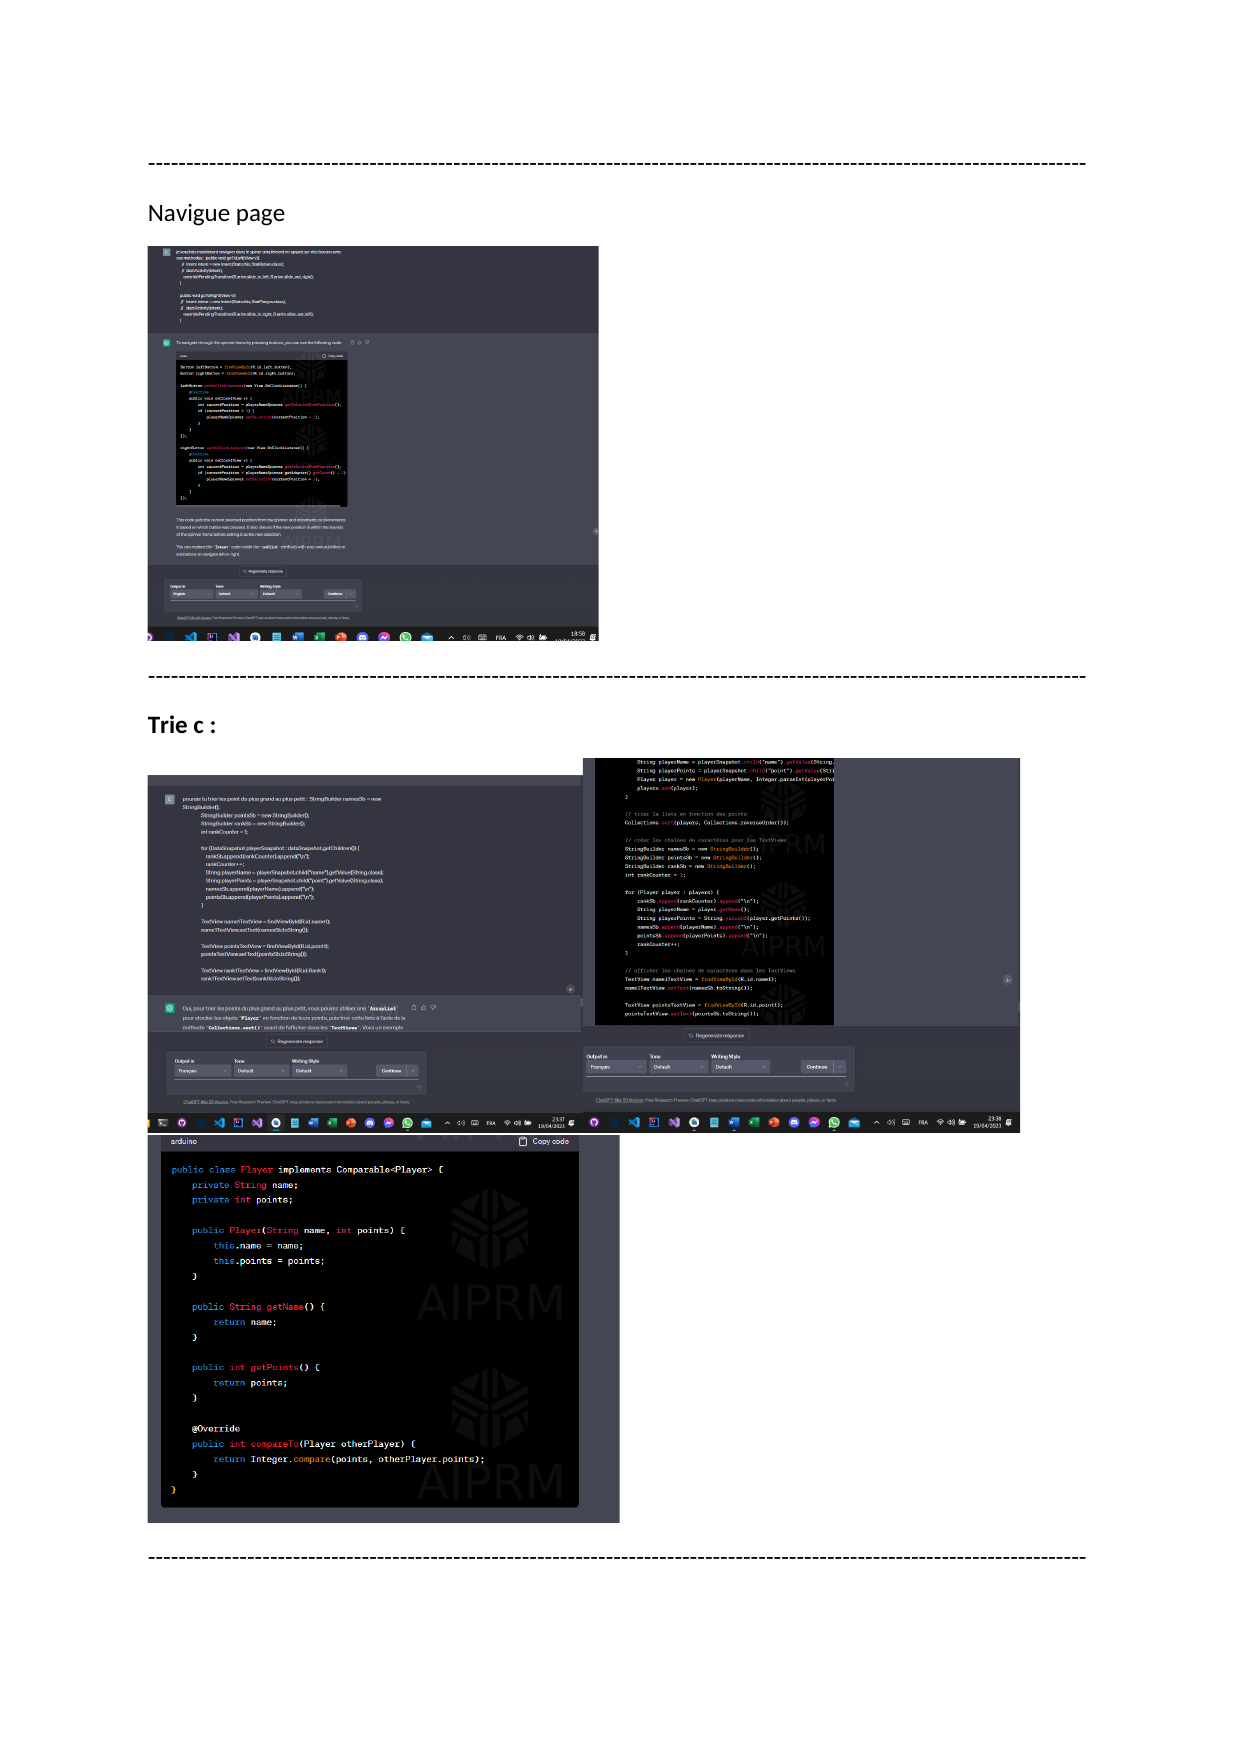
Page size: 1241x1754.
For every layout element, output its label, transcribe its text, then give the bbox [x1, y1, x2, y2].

picture [147, 1135, 620, 1523]
text --------------------------------------------------------------------------------------------------------------------------- [148, 148, 1093, 178]
text Trie c : [148, 709, 1093, 740]
text --------------------------------------------------------------------------------------------------------------------------- [148, 660, 1093, 690]
text Navigue page [148, 197, 1093, 228]
text --------------------------------------------------------------------------------------------------------------------------- [148, 1541, 1093, 1572]
picture [147, 246, 599, 641]
picture [147, 758, 1021, 1133]
